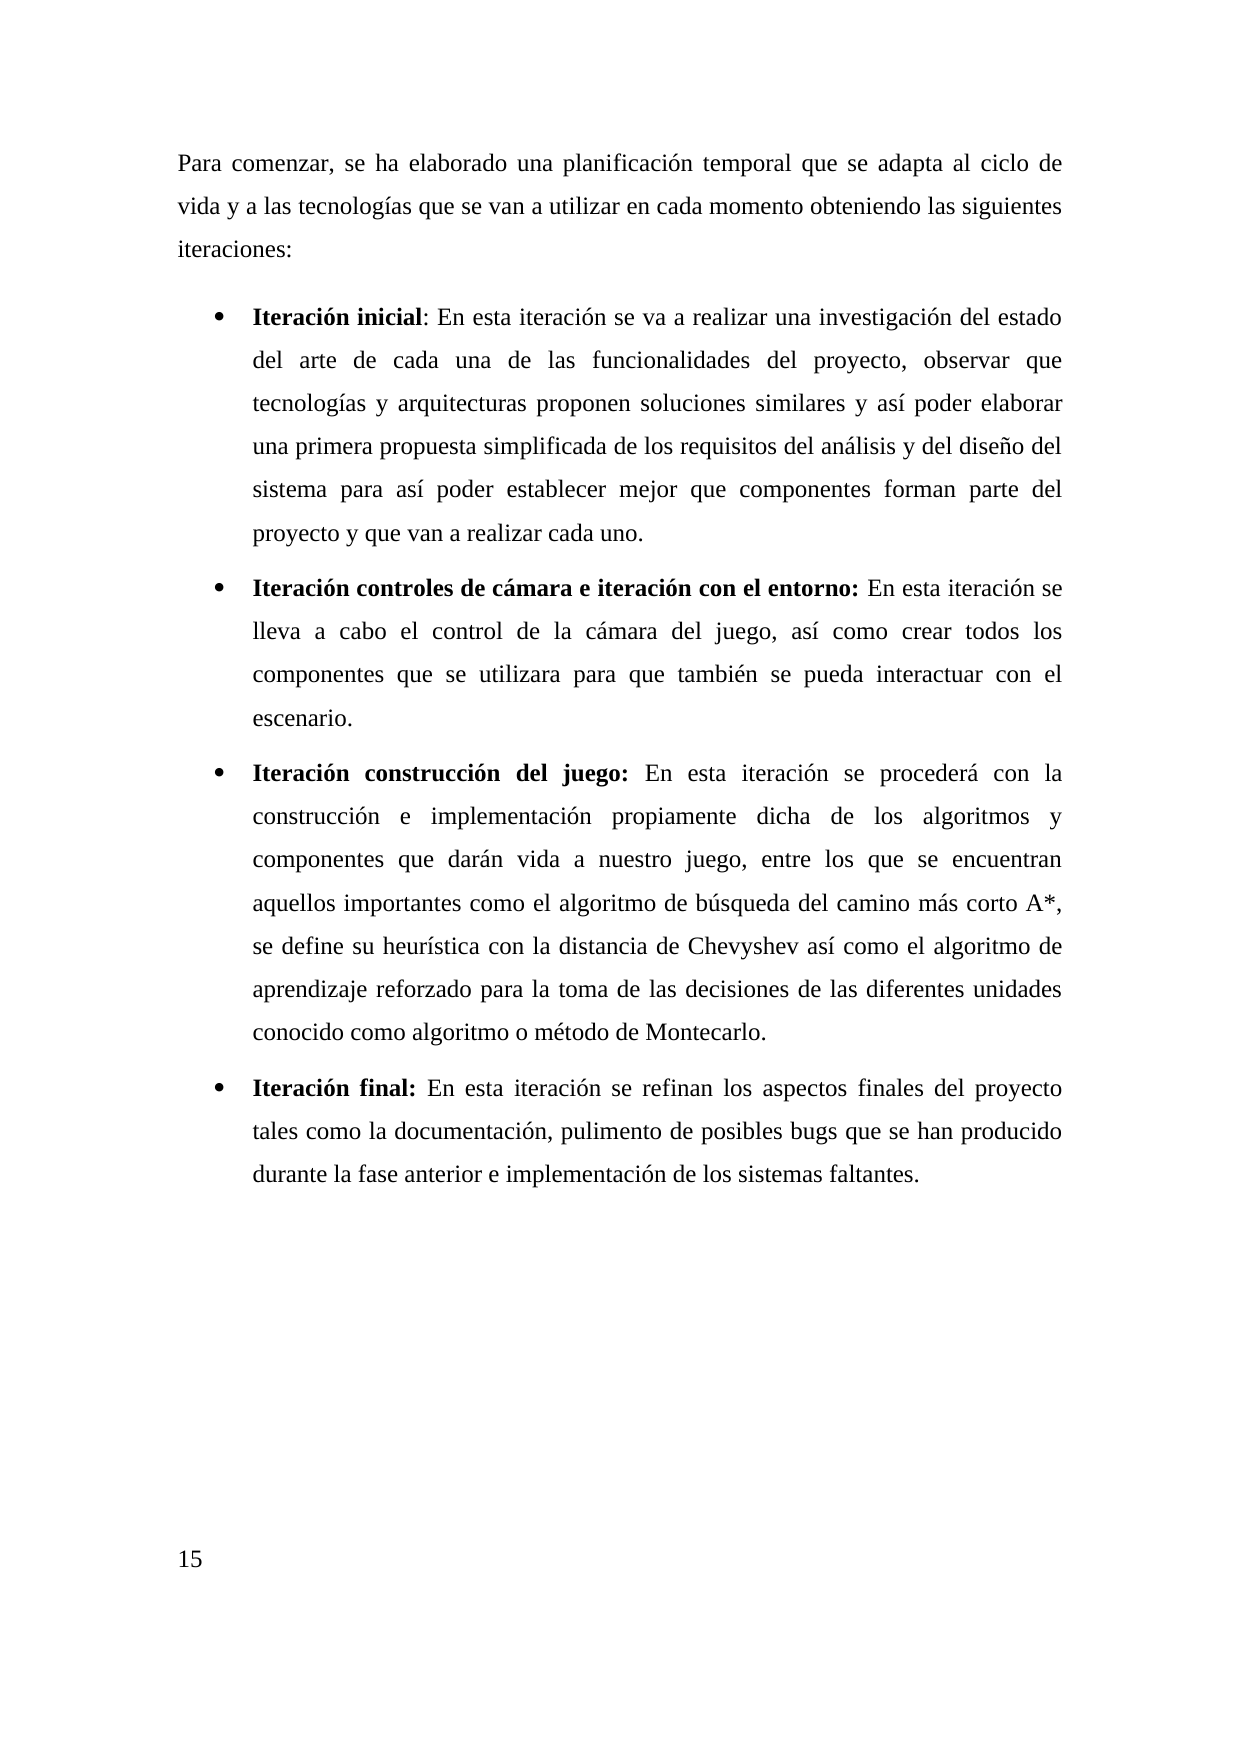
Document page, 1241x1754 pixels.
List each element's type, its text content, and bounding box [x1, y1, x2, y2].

list Iteración inicial: En esta iteración se va a realizar una investigación del estado del arte de cada una de las funcionalidades del proyecto, observar que tecnologías y arquitecturas proponen soluciones similares y así poder elaborar una primera propuesta simplificada de los requisitos del análisis y del diseño del sistema para así poder establecer mejor que componentes forman parte del proyecto y que van a realizar cada uno. [215, 302, 1063, 546]
text Para comenzar, se ha elaborado una planificación temporal que se adapta al ciclo de vida y a las tecnologías que se van a utilizar en cada momento obteniendo las siguientes iteraciones: [177, 148, 1063, 263]
list Iteración construcción del juego: En esta iteración se procederá con la construcción e implementación propiamente dicha de los algoritmos y componentes que darán vida a nuestro juego, entre los que se encuentran aquellos importantes como el algoritmo de búsqueda del camino más corto A*, se define su heurística con la distancia de Chevyshev así como el algoritmo de aprendizaje reforzado para la toma de las decisiones de las diferentes unidades conocido como algoritmo o método de Montecarlo. [215, 758, 1063, 1046]
list Iteración final: En esta iteración se refinan los aspectos finales del proyecto tales como la documentación, pulimento de posibles bugs que se han producido durante la fase anterior e implementación de los sistemas faltantes. [215, 1073, 1063, 1188]
list Iteración controles de cámara e iteración con el entorno: En esta iteración se lleva a cabo el control de la cámara del juego, así como crear todos los componentes que se utilizara para que también se pueda interactuar con el escenario. [215, 573, 1063, 731]
